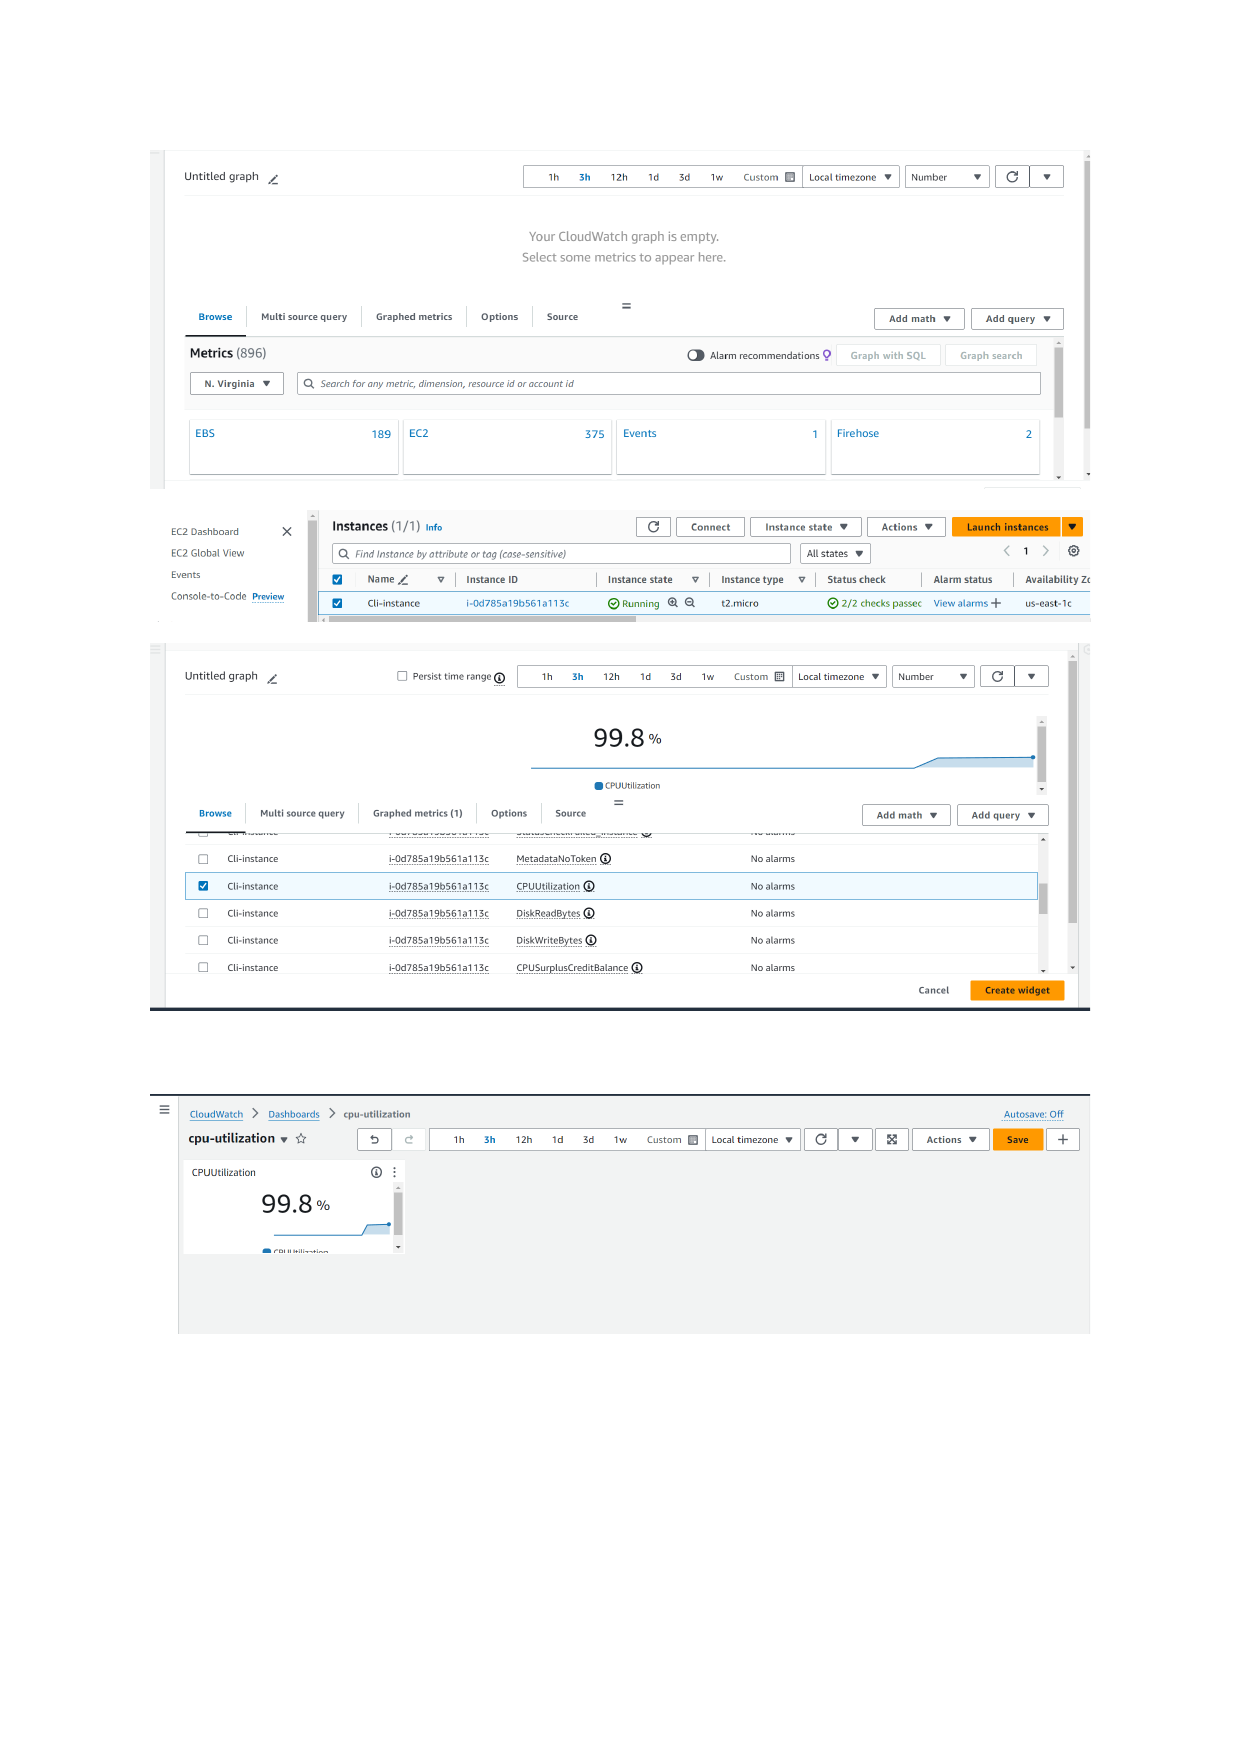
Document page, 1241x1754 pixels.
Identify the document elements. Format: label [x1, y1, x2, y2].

picture [150, 1094, 1091, 1334]
picture [150, 150, 1091, 489]
picture [150, 643, 1091, 1011]
picture [150, 510, 1091, 622]
